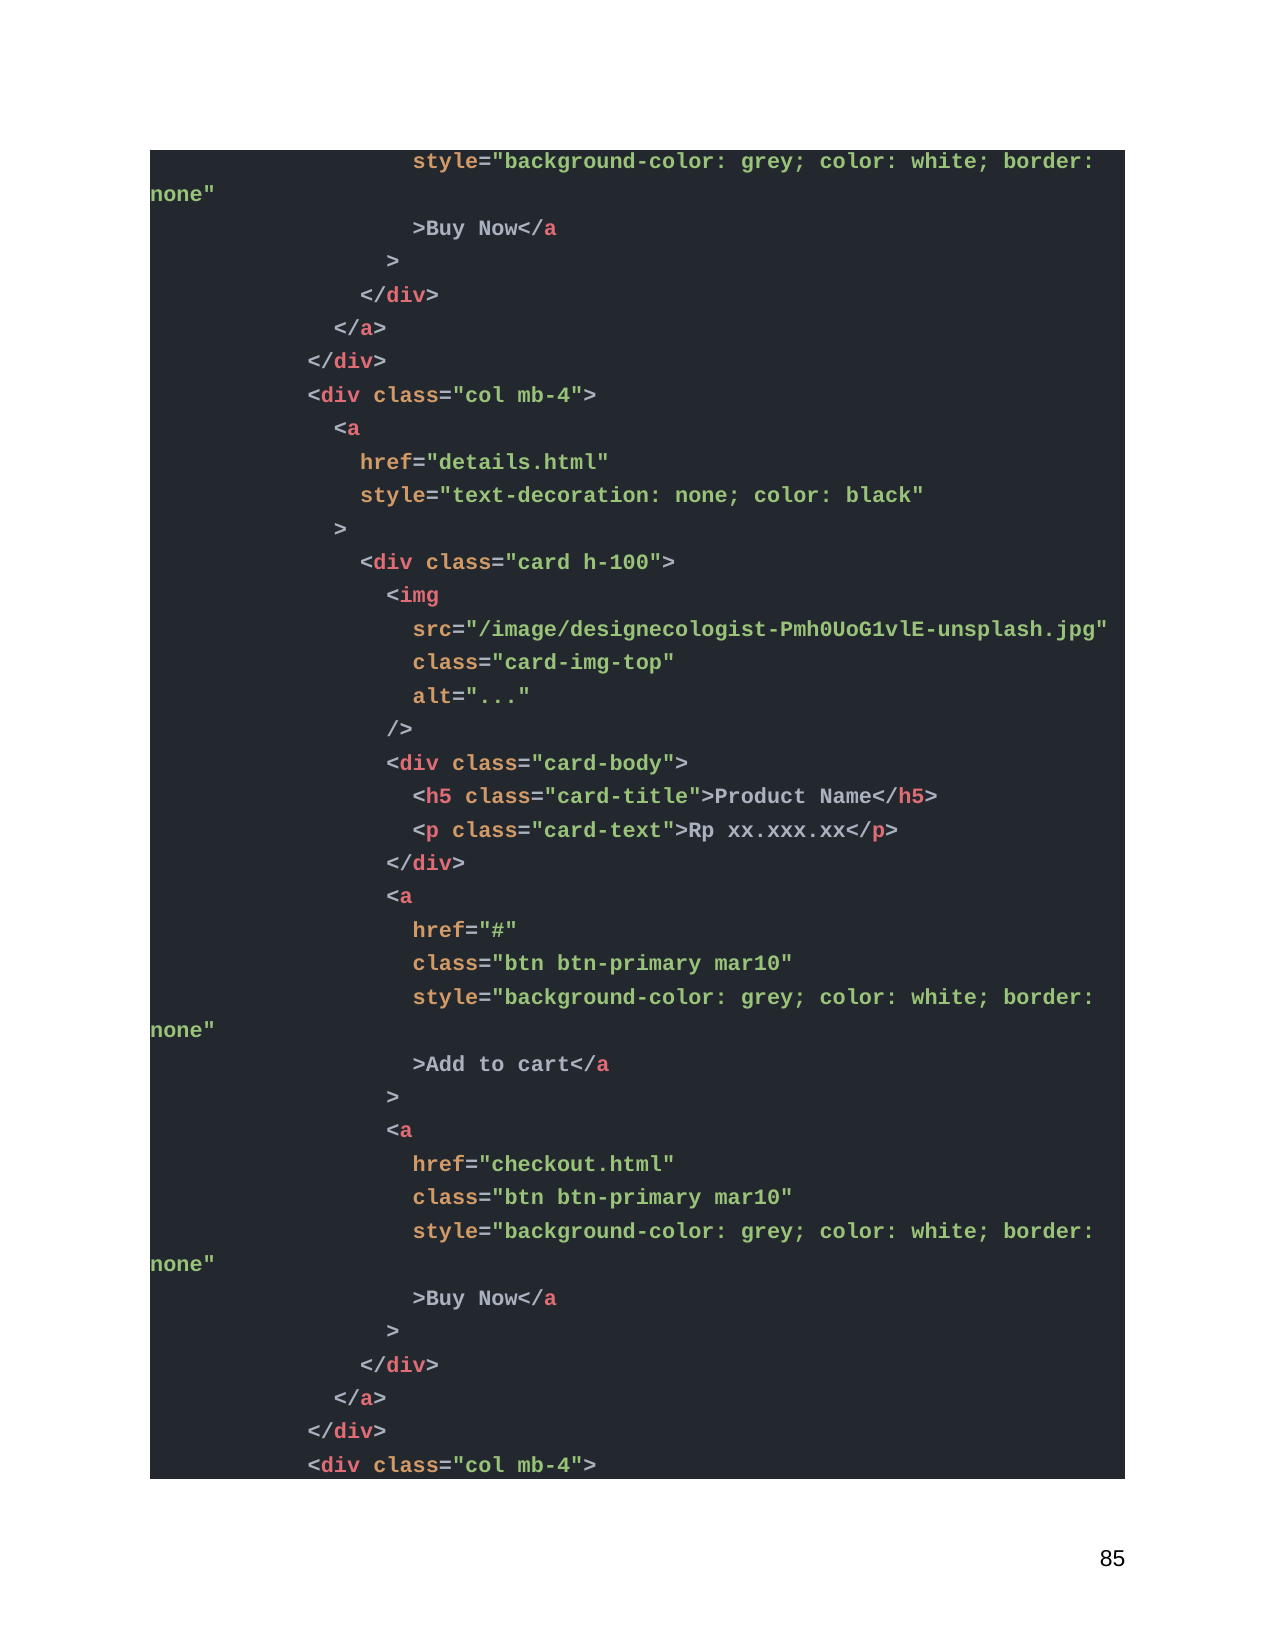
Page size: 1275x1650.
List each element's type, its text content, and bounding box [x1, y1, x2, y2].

text href="#" [150, 919, 1125, 944]
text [150, 150, 1125, 208]
text <a [150, 886, 1125, 910]
text <h5 class="card-title">Product Name</h5> [150, 785, 1125, 810]
text </a> [150, 317, 1125, 342]
text <img [150, 585, 1125, 609]
text href="checkout.html" [150, 1153, 1125, 1178]
text </div> [150, 284, 1125, 308]
text class="btn btn-primary mar10" [150, 1187, 1125, 1211]
text > [150, 250, 1125, 275]
text <p class="card-text">Rp xx.xxx.xx</p> [150, 819, 1125, 843]
text </div> [150, 852, 1125, 877]
text src="/image/designecologist-Pmh0UoG1vlE-unsplash.jpg" [150, 618, 1125, 643]
text alt="..." [150, 685, 1125, 710]
text style="background-color: grey; color: white; border: none" [150, 986, 1125, 1044]
text >Add to cart</a [150, 1053, 1125, 1078]
text <div class="card h-100"> [150, 551, 1125, 576]
text <div class="card-body"> [150, 752, 1125, 777]
text style="background-color: grey; color: white; border: none" [150, 1220, 1125, 1278]
text > [150, 1320, 1125, 1345]
text > [150, 518, 1125, 543]
text <div class="col mb-4"> [150, 1454, 1125, 1479]
text /> [150, 718, 1125, 743]
text <a [150, 417, 1125, 442]
text </a> [150, 1387, 1125, 1412]
text class="card-img-top" [150, 652, 1125, 676]
text </div> [150, 1354, 1125, 1378]
text >Buy Now</a [150, 217, 1125, 242]
text <div class="col mb-4"> [150, 384, 1125, 409]
text > [150, 1086, 1125, 1111]
text </div> [150, 1421, 1125, 1445]
text style="text-decoration: none; color: black" [150, 484, 1125, 509]
text class="btn btn-primary mar10" [150, 952, 1125, 977]
text <a [150, 1120, 1125, 1144]
text >Buy Now</a [150, 1287, 1125, 1312]
text href="details.html" [150, 451, 1125, 476]
text </div> [150, 351, 1125, 375]
